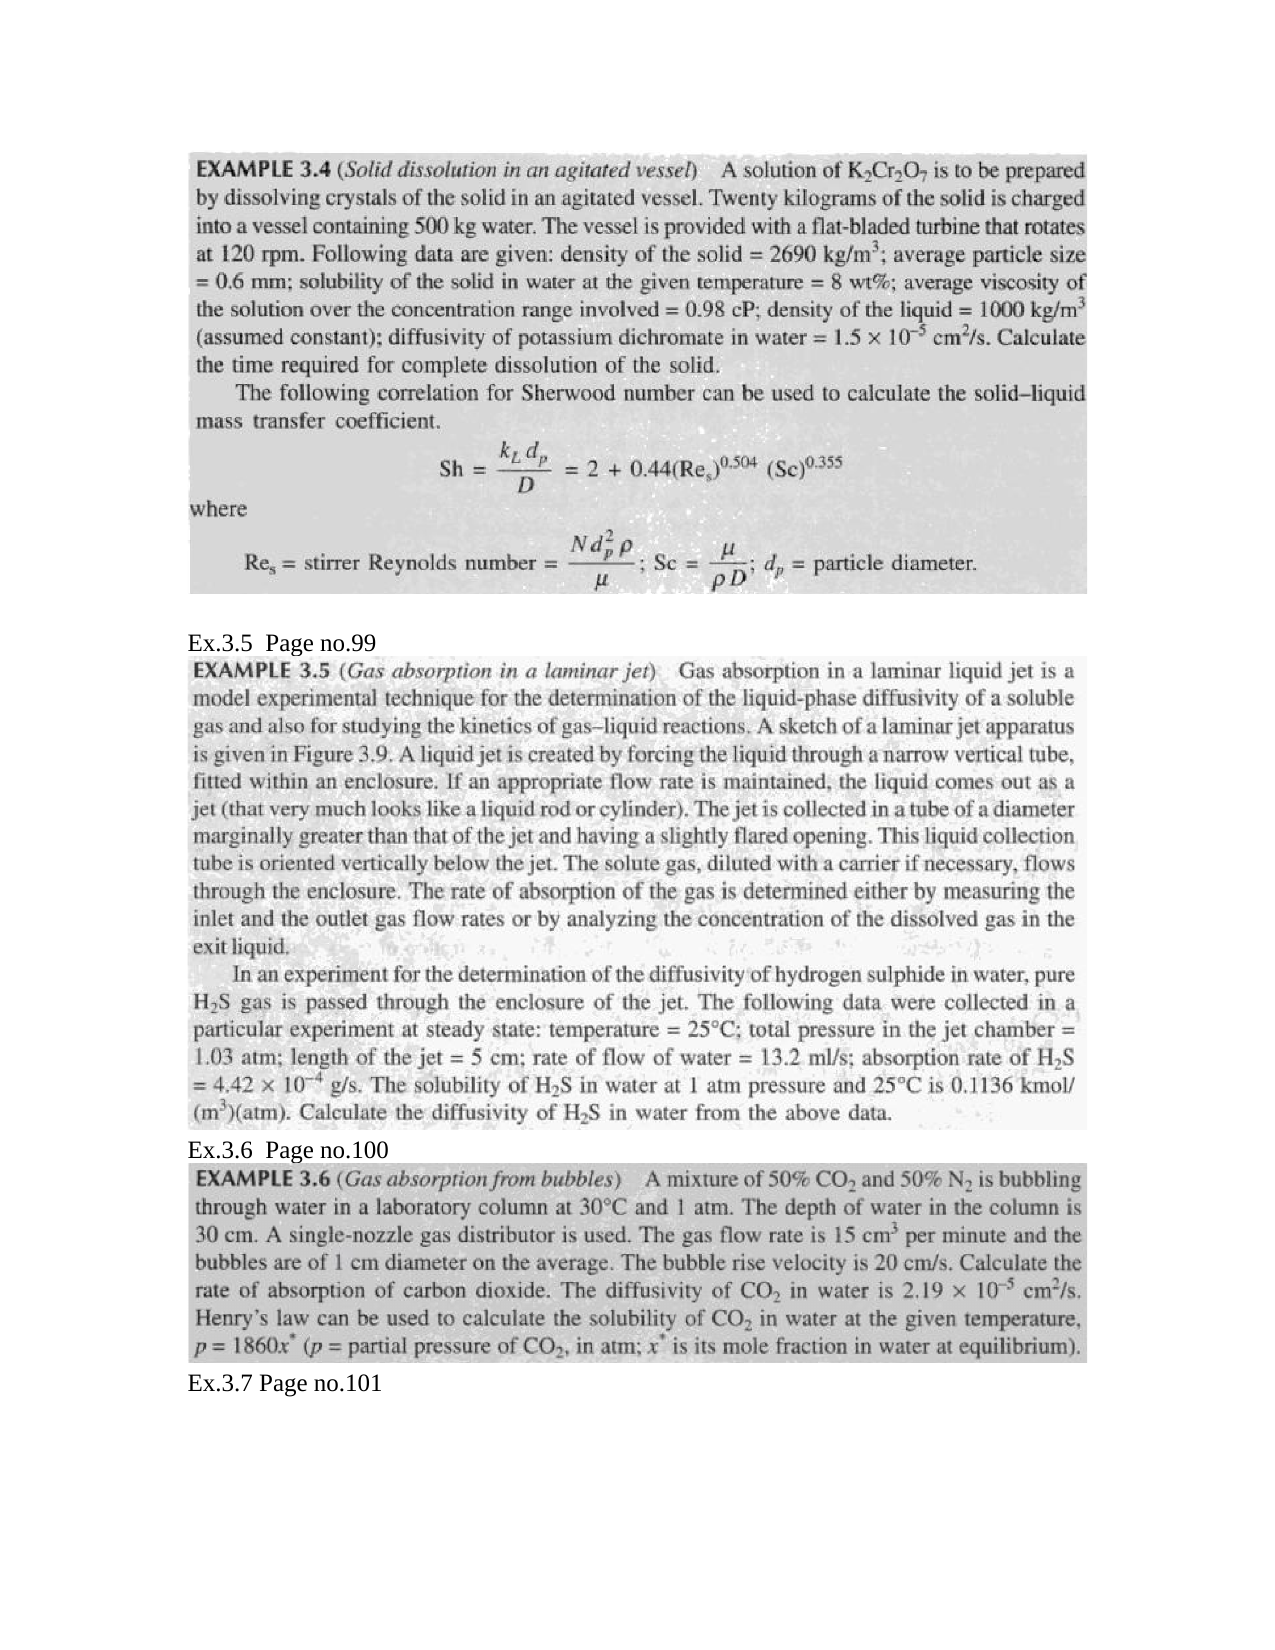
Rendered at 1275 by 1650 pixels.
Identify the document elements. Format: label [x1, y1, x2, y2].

picture [187, 150, 1088, 594]
picture [187, 1163, 1088, 1363]
picture [187, 656, 1088, 1130]
